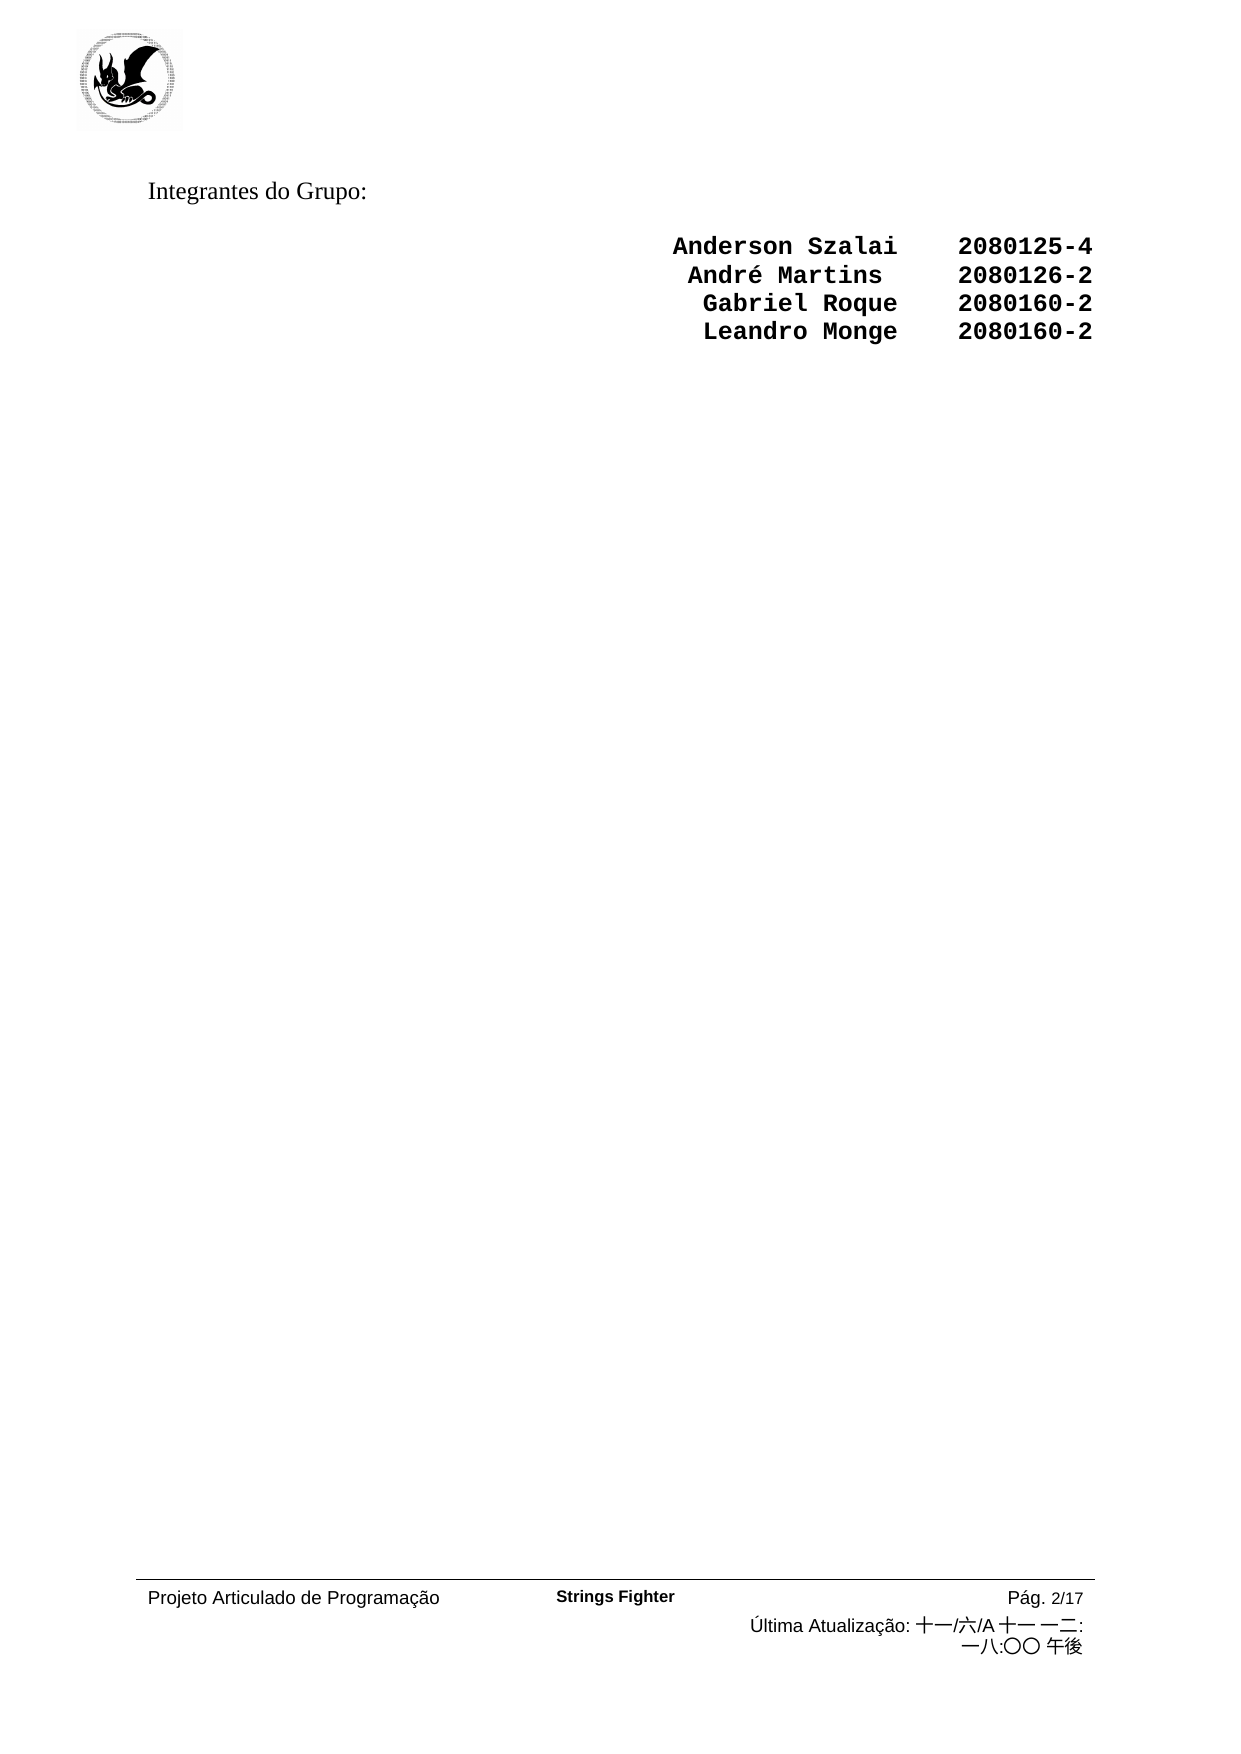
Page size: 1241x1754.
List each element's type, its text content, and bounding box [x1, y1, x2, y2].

text Gabriel Roque 2080160-2 [148, 291, 1092, 319]
text Integrantes do Grupo: [148, 176, 1092, 205]
text André Martins 2080126-2 [148, 262, 1092, 291]
text Leandro Monge 2080160-2 [148, 319, 1092, 347]
text Anderson Szalai 2080125-4 [148, 234, 1092, 262]
